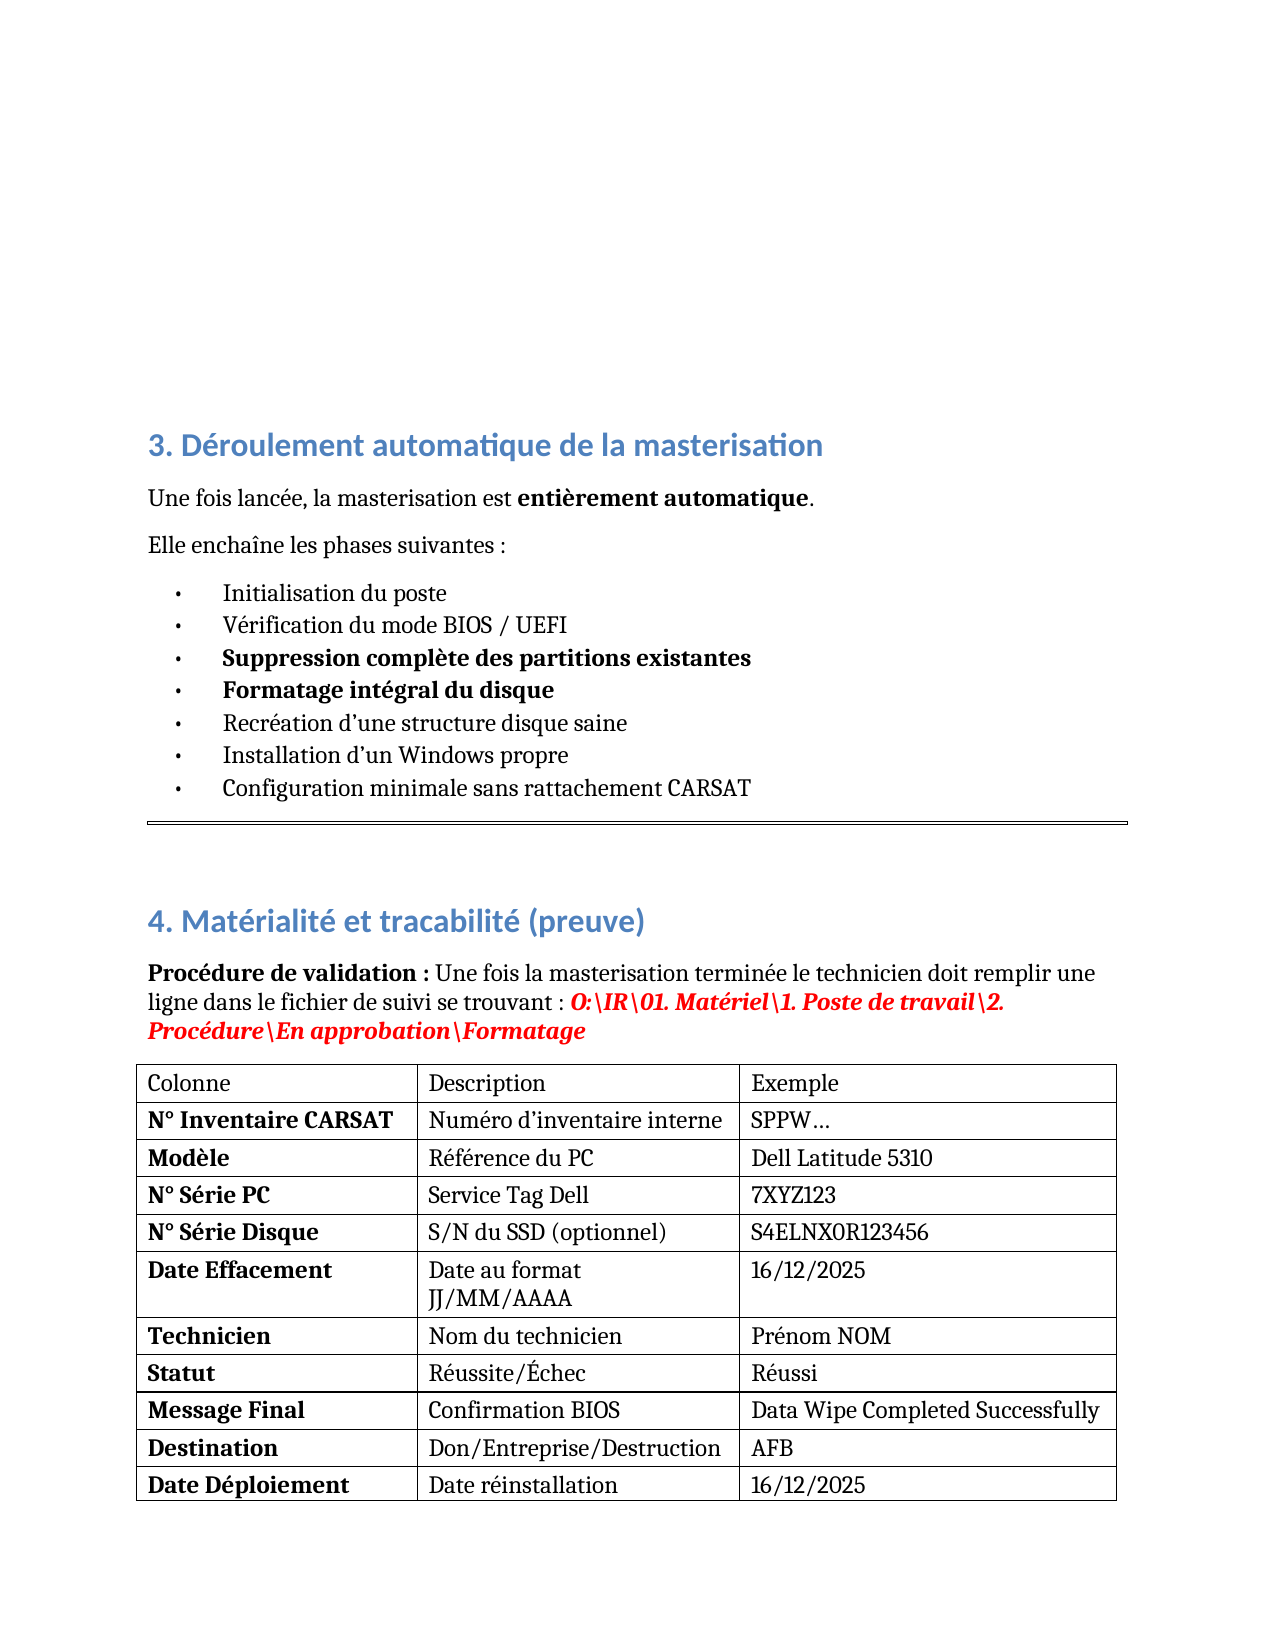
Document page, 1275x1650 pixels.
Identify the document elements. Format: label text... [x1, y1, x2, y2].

table_cell Référence du PC [418, 1140, 739, 1176]
table_cell Confirmation BIOS [418, 1393, 739, 1429]
table_header Exemple [740, 1065, 1116, 1102]
table_cell Modèle [137, 1140, 417, 1176]
table_cell Statut [137, 1355, 417, 1391]
table_cell 16/12/2025 [740, 1467, 1116, 1499]
subtitle 4. Matérialité et tracabilité (preuve) [148, 900, 1127, 941]
table_cell S4ELNX0R123456 [740, 1215, 1116, 1251]
text Une fois lancée, la masterisation est entièrement automatique. [148, 483, 1127, 512]
table_cell Destination [137, 1430, 417, 1466]
table_cell Date réinstallation [418, 1467, 739, 1499]
table_cell Prénom NOM [740, 1318, 1116, 1354]
table_cell 16/12/2025 [740, 1252, 1116, 1317]
table_cell Technicien [137, 1318, 417, 1354]
table_cell SPPW… [740, 1103, 1116, 1139]
table_cell N° Série Disque [137, 1215, 417, 1251]
list Recréation d’une structure disque saine [173, 708, 1127, 737]
list Initialisation du poste [173, 578, 1127, 607]
table_cell Réussite/Échec [418, 1355, 739, 1391]
table_cell Service Tag Dell [418, 1177, 739, 1213]
list Vérification du mode BIOS / UEFI [173, 611, 1127, 640]
subtitle 3. Déroulement automatique de la masterisation [148, 424, 1127, 465]
list Configuration minimale sans rattachement CARSAT [173, 773, 1127, 802]
list Installation d’un Windows propre [173, 741, 1127, 770]
table_cell 7XYZ123 [740, 1177, 1116, 1213]
table_cell Réussi [740, 1355, 1116, 1391]
list Formatage intégral du disque [173, 676, 1127, 705]
table_cell Date Effacement [137, 1252, 417, 1317]
table_cell S/N du SSD (optionnel) [418, 1215, 739, 1251]
text Elle enchaîne les phases suivantes : [148, 531, 1127, 560]
table_cell Nom du technicien [418, 1318, 739, 1354]
table_cell Dell Latitude 5310 [740, 1140, 1116, 1176]
list Suppression complète des partitions existantes [173, 643, 1127, 672]
table_header Description [418, 1065, 739, 1102]
table_header Colonne [137, 1065, 417, 1102]
table_cell Date au format JJ/MM/AAAA [418, 1252, 739, 1317]
table_cell Date Déploiement MDT [137, 1467, 417, 1499]
text Procédure de validation : Une fois la masterisation terminée le technicien doit remplir une ligne dans le fichier de suivi se trouvant : O:\IR\01. Matériel\1. Poste de travail\2. Procédure\En approbation\Formatage [148, 959, 1127, 1046]
table_cell Numéro d’inventaire interne [418, 1103, 739, 1139]
table_cell Message Final [137, 1393, 417, 1429]
table_cell N° Inventaire CARSAT [137, 1103, 417, 1139]
table_cell N° Série PC [137, 1177, 417, 1213]
table_cell AFB [740, 1430, 1116, 1466]
table_cell Data Wipe Completed Successfully [740, 1393, 1116, 1429]
table_cell Don/Entreprise/Destruction [418, 1430, 739, 1466]
